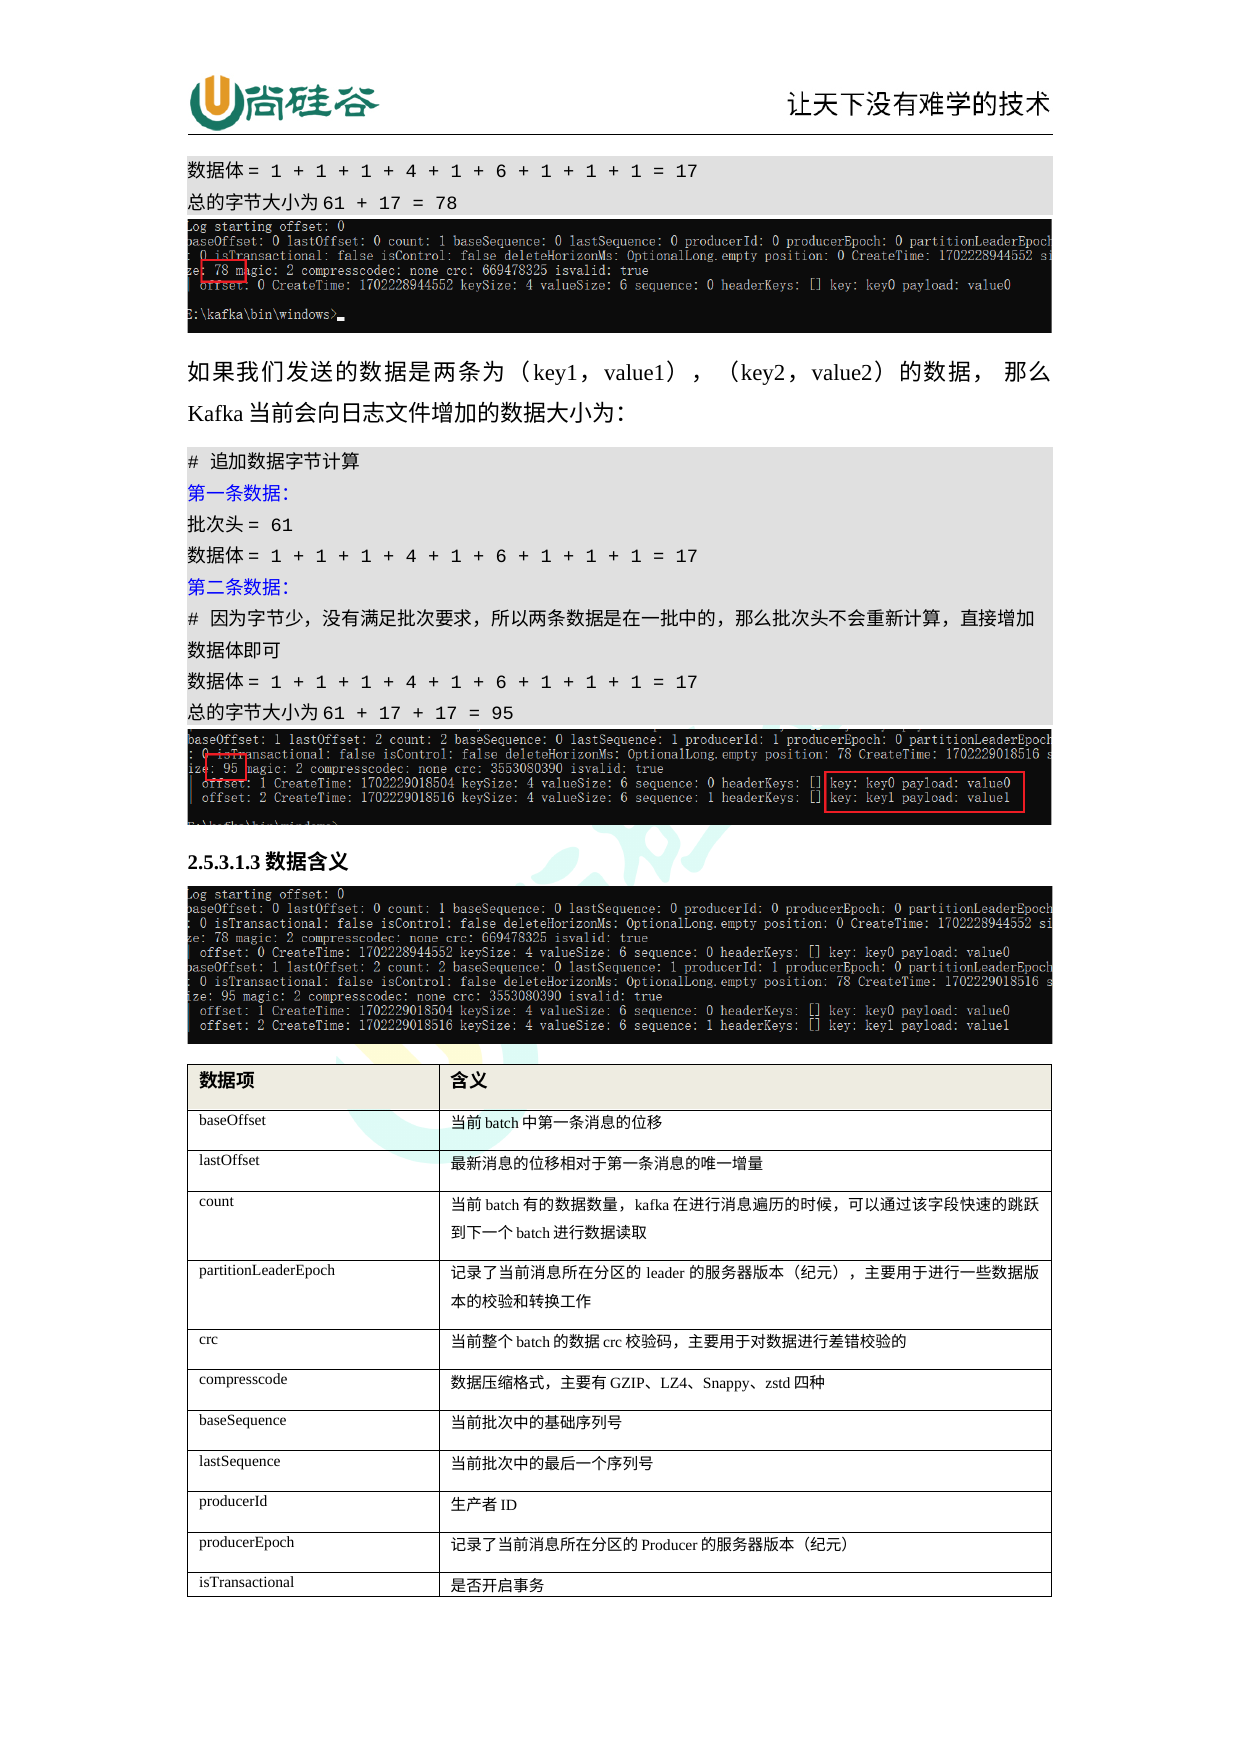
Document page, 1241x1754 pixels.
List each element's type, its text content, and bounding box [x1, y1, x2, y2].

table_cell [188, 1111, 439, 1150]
text 总的字节大小为61 + 17 + 17 = 95 [187, 698, 1053, 725]
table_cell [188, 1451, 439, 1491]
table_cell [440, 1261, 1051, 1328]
text 数据体 = 1 + 1 + 1 + 4 + 1 + 6 + 1 + 1 + 1 = 17 [187, 156, 1053, 183]
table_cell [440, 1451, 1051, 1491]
subtitle 2.5.3.1.3 数据含义 [187, 845, 1053, 876]
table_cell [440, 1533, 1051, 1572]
picture [187, 73, 1053, 132]
list 如果我们发送的数据是两条为（key1，value1），（key2，value2）的数据， 那么Kafka当前会向日志文件增加的数据大小为： [187, 353, 1053, 428]
text 第二条数据： [187, 572, 1053, 600]
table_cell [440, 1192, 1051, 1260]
picture [187, 219, 1052, 333]
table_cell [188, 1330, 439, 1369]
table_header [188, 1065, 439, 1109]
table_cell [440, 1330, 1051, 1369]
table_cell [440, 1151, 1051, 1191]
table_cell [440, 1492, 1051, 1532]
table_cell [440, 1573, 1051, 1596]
text # 追加数据字节计算 [187, 447, 1053, 474]
text 数据体 = 1 + 1 + 1 + 4 + 1 + 6 + 1 + 1 + 1 = 17 [187, 666, 1053, 694]
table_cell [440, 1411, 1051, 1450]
text 批次头 = 61 [187, 509, 1053, 537]
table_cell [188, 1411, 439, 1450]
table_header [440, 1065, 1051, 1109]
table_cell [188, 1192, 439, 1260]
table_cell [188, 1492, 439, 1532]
text 总的字节大小为61 + 17 = 78 [187, 188, 1053, 215]
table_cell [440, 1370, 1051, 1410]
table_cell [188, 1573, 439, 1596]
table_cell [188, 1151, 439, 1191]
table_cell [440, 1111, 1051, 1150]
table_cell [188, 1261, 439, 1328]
text # 因为字节少，没有满足批次要求，所以两条数据是在一批中的，那么批次头不会重新计算，直接增加数据体即可 [187, 604, 1053, 662]
text 第一条数据： [187, 478, 1053, 506]
picture [187, 886, 1053, 1044]
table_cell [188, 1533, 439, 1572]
picture [187, 729, 1052, 825]
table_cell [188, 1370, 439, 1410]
text 数据体 = 1 + 1 + 1 + 4 + 1 + 6 + 1 + 1 + 1 = 17 [187, 541, 1053, 568]
